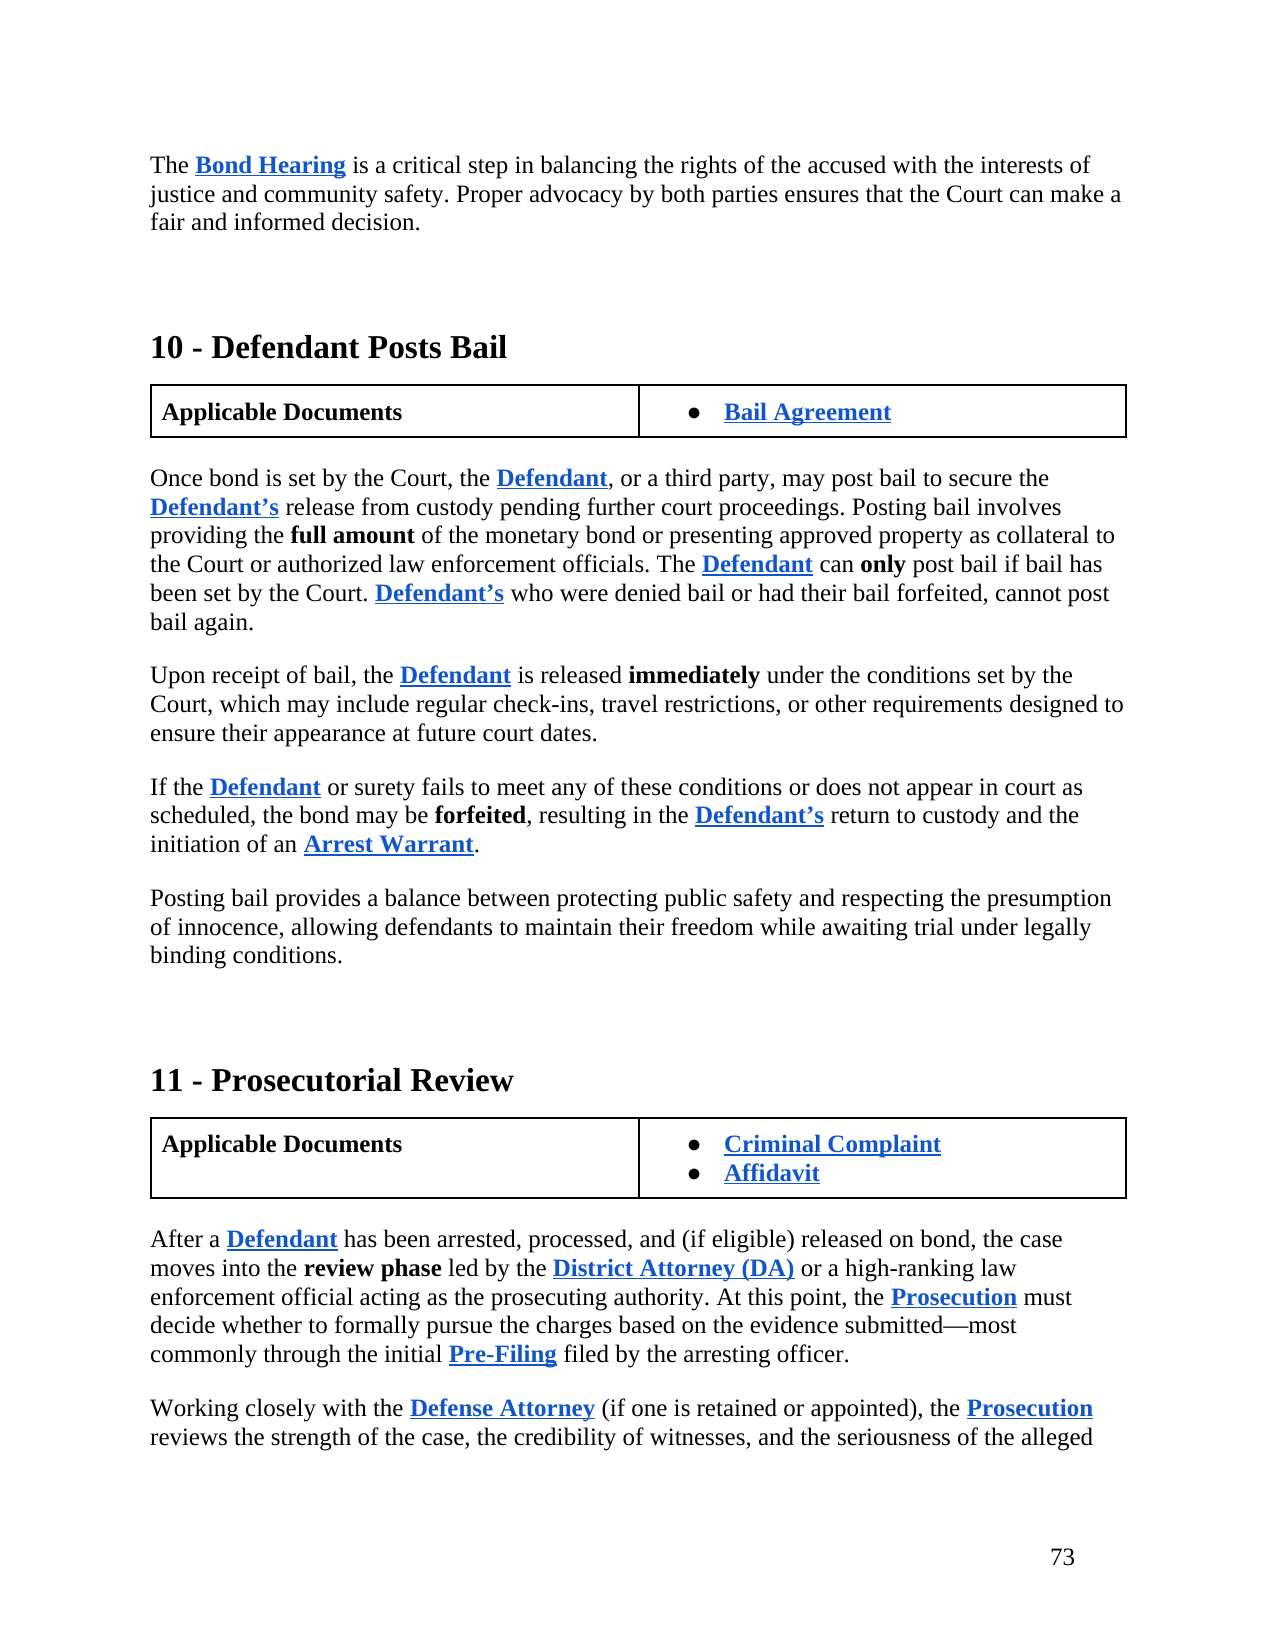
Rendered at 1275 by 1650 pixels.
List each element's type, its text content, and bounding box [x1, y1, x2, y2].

text The Bond Hearing is a critical step in balancing the rights of the accused with the interests of justice and community safety. Proper advocacy by both parties ensures that the Court can make a fair and informed decision. [150, 150, 1125, 236]
table_header Applicable Documents [152, 386, 638, 436]
text If the Defendant or surety fails to meet any of these conditions or does not appear in court as scheduled, the bond may be forfeited, resulting in the Defendant’s return to custody and the initiation of an Arrest Warrant. [150, 772, 1125, 858]
text Once bond is set by the Court, the Defendant, or a third party, may post bail to secure the Defendant’s release from custody pending further court proceedings. Posting bail involves providing the full amount of the monetary bond or presenting approved property as collateral to the Court or authorized law enforcement officials. The Defendant can only post bail if bail has been set by the Court. Defendant’s who were denied bail or had their bail forfeited, cannot post bail again. [150, 463, 1125, 635]
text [150, 1393, 1125, 1451]
text Upon receipt of bail, the Defendant is released immediately under the conditions set by the Court, which may include regular check-ins, travel restrictions, or other requirements designed to ensure their appearance at future court dates. [150, 660, 1125, 747]
table_header Criminal Complaint Affidavit [640, 1119, 1125, 1197]
table_header Bail Agreement [640, 386, 1125, 436]
text Posting bail provides a balance between protecting public safety and respecting the presumption of innocence, allowing defendants to maintain their freedom while awaiting trial under legally binding conditions. [150, 883, 1125, 969]
subtitle 10 - Defendant Posts Bail [150, 327, 1125, 366]
text After a Defendant has been arrested, processed, and (if eligible) released on bond, the case moves into the review phase led by the District Attorney (DA) or a high-ranking law enforcement official acting as the prosecuting authority. At this point, the Prosecution must decide whether to formally pursue the charges based on the evidence submitted—most commonly through the initial Pre-Filing filed by the arresting officer. [150, 1224, 1125, 1368]
subtitle 11 - Prosecutorial Review [150, 1060, 1125, 1099]
table_header Applicable Documents [152, 1119, 638, 1197]
